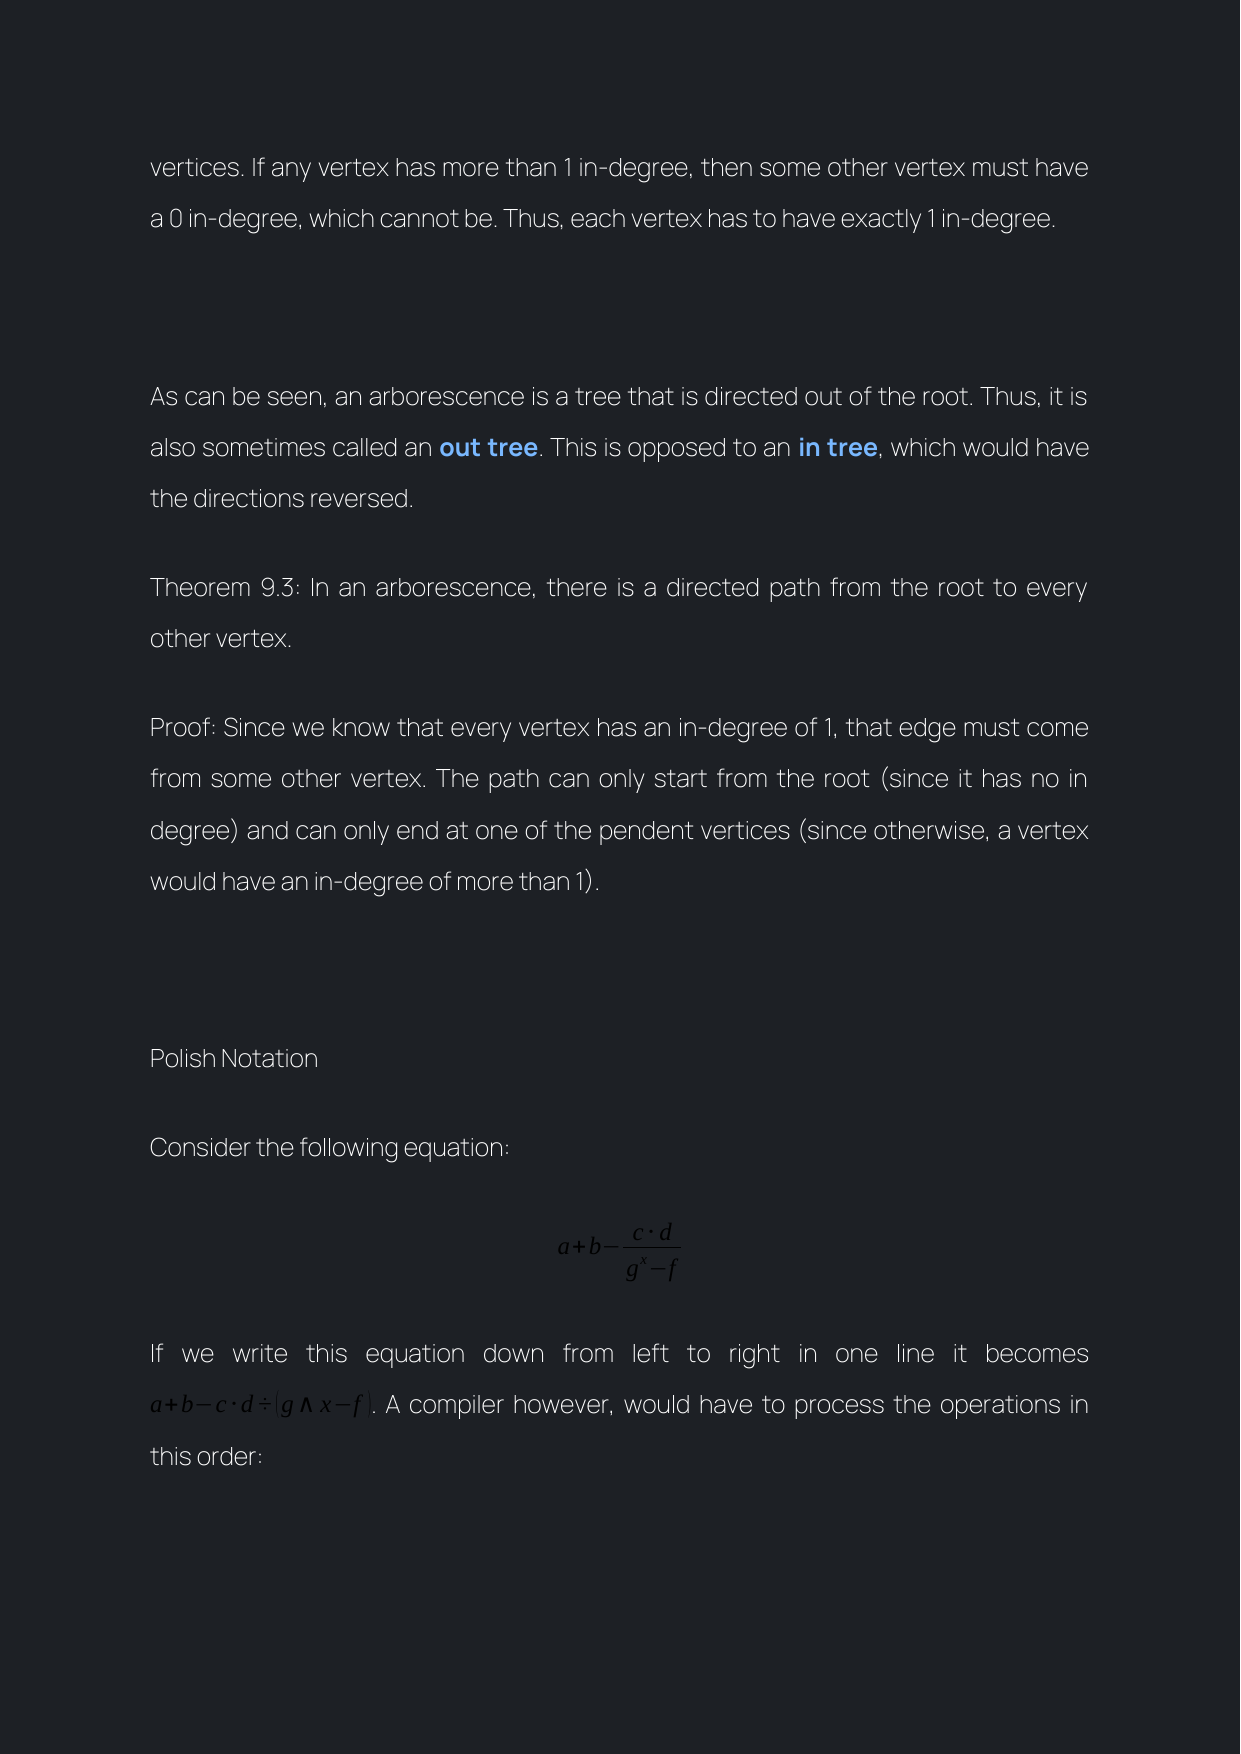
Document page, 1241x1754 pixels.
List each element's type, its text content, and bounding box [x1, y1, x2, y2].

text As can be seen, an arborescence is a tree that is directed out of the root. Thus, it is also sometimes called an out tree. This is opposed to an in tree, which would have the directions reversed. [150, 379, 1090, 515]
text Proof: Since we know that every vertex has an in-degree of 1, that edge must come from some other vertex. The path can only start from the root (since it has no in degree) and can only end at one of the pendent vertices (since otherwise, a vertex would have an in-degree of more than 1). [150, 710, 1090, 898]
subtitle Polish Notation [150, 1041, 1090, 1075]
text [150, 150, 1090, 235]
text Theorem 9.3: In an arborescence, there is a directed path from the root to every other vertex. [150, 570, 1090, 655]
text If we write this equation down from left to right in one line it becomes . A compiler however, would have to process the operations in this order: [150, 1336, 1090, 1472]
text Consider the following equation: [150, 1130, 1090, 1164]
